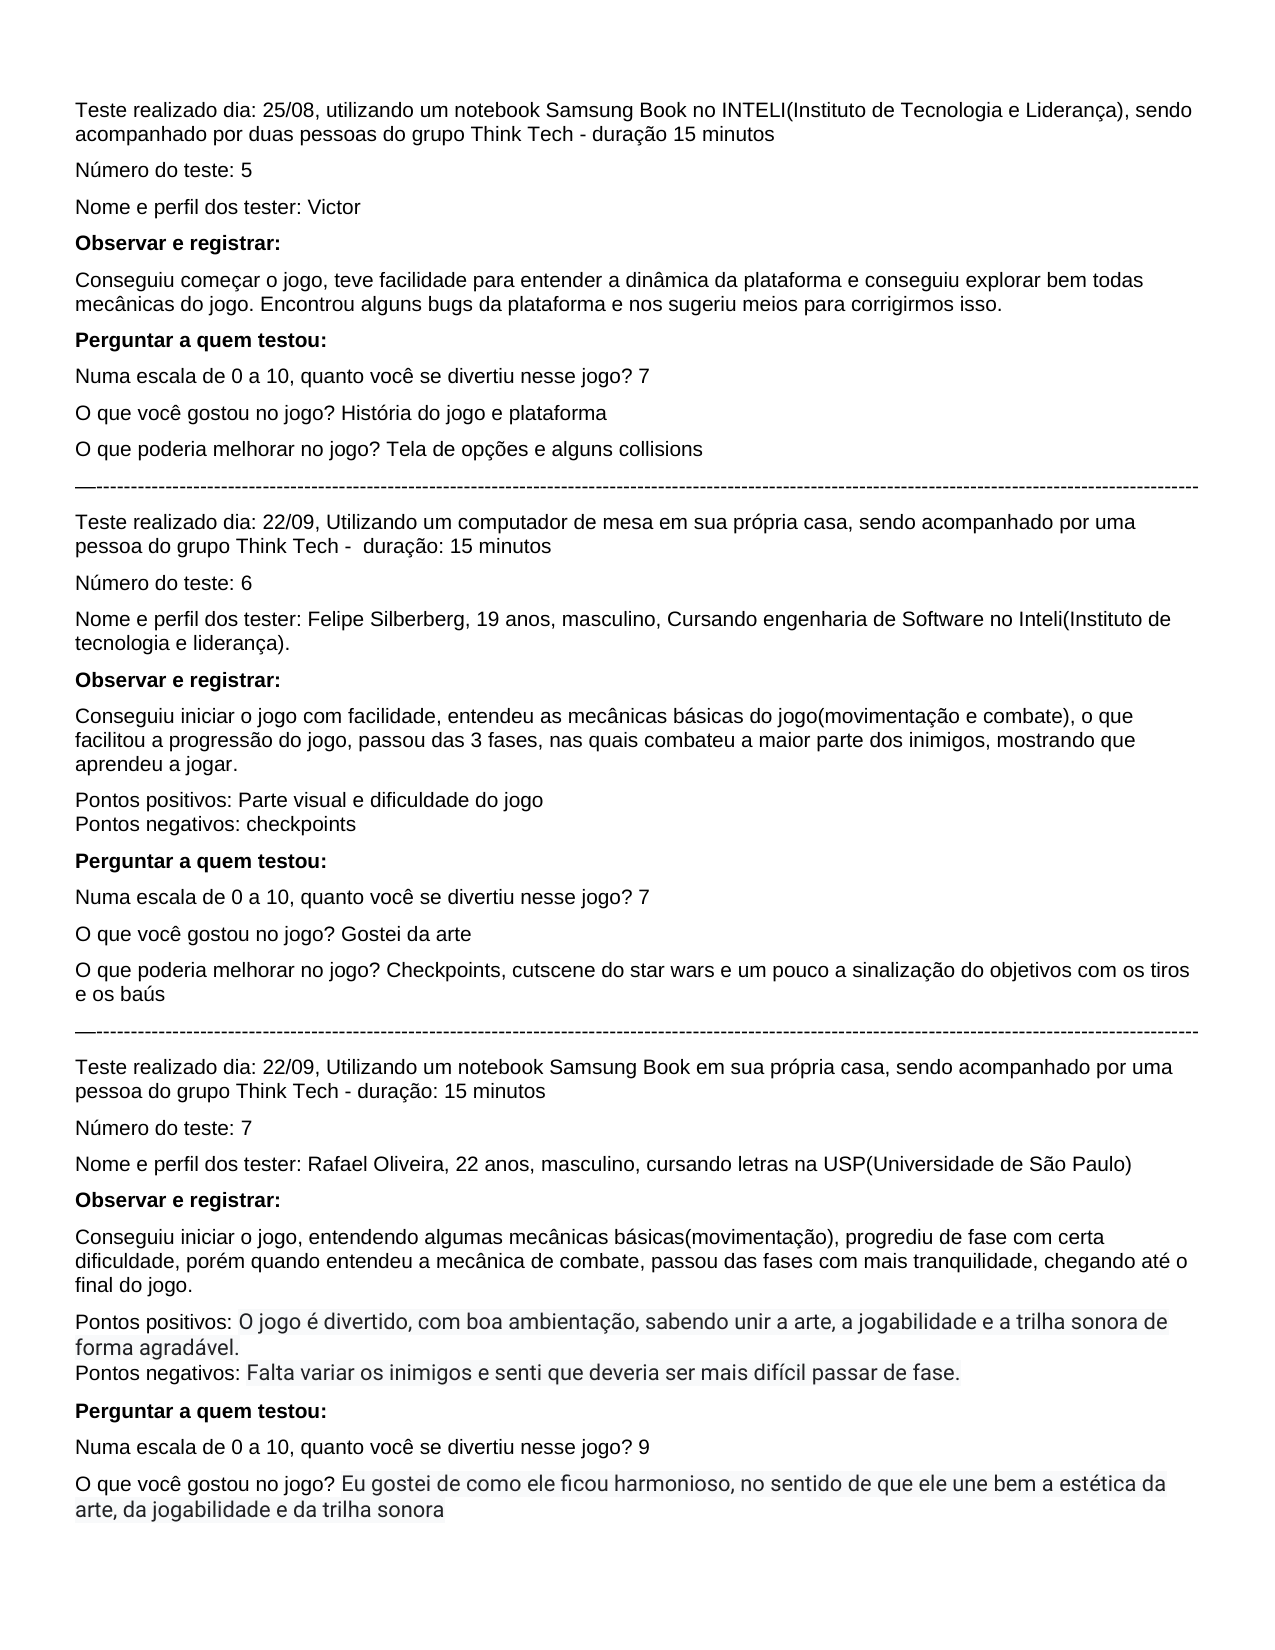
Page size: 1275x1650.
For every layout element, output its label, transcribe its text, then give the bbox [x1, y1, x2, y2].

text Nome e perfil dos tester: Felipe Silberberg, 19 anos, masculino, Cursando engenharia de Software no Inteli(Instituto de tecnologia e liderança). [75, 607, 1200, 655]
text Teste realizado dia: 22/09, Utilizando um computador de mesa em sua própria casa, sendo acompanhado por uma pessoa do grupo Think Tech - duração: 15 minutos [75, 510, 1200, 558]
text Numa escala de 0 a 10, quanto você se divertiu nesse jogo? 7 [75, 885, 1200, 909]
text O que você gostou no jogo? Gostei da arte [75, 922, 1200, 946]
text O que poderia melhorar no jogo? Tela de opções e alguns collisions [75, 437, 1200, 461]
text Conseguiu iniciar o jogo, entendendo algumas mecânicas básicas(movimentação), progrediu de fase com certa dificuldade, porém quando entendeu a mecânica de combate, passou das fases com mais tranquilidade, chegando até o final do jogo. [75, 1225, 1200, 1297]
text Observar e registrar: [75, 667, 1200, 691]
text Observar e registrar: [75, 231, 1200, 255]
text O que você gostou no jogo? Eu gostei de como ele ficou harmonioso, no sentido de que ele une bem a estética da arte, da jogabilidade e da trilha sonora [445, 1471, 1200, 1523]
text Nome e perfil dos tester: Rafael Oliveira, 22 anos, masculino, cursando letras na USP(Universidade de São Paulo) [75, 1152, 1200, 1176]
text Número do teste: 7 [75, 1115, 1200, 1139]
text Nome e perfil dos tester: Victor [75, 194, 1200, 218]
text Conseguiu começar o jogo, teve facilidade para entender a dinâmica da plataforma e conseguiu explorar bem todas mecânicas do jogo. Encontrou alguns bugs da plataforma e nos sugeriu meios para corrigirmos isso. [75, 267, 1200, 315]
text Pontos positivos: Parte visual e dificuldade do jogo Pontos negativos: checkpoints [75, 788, 1200, 836]
text Conseguiu iniciar o jogo com facilidade, entendeu as mecânicas básicas do jogo(movimentação e combate), o que facilitou a progressão do jogo, passou das 3 fases, nas quais combateu a maior parte dos inimigos, mostrando que aprendeu a jogar. [75, 704, 1200, 776]
text Observar e registrar: [75, 1188, 1200, 1212]
text Perguntar a quem testou: [75, 328, 1200, 352]
text Pontos positivos: O jogo é divertido, com boa ambientação, sabendo unir a arte, a jogabilidade e a trilha sonora de forma agradável. Pontos negativos: Falta variar os inimigos e senti que deveria ser mais difícil passar de fase. [75, 1309, 1200, 1386]
text Perguntar a quem testou: [75, 849, 1200, 873]
text Perguntar a quem testou: [75, 1398, 1200, 1422]
text O que você gostou no jogo? História do jogo e plataforma [75, 401, 1200, 425]
text Número do teste: 6 [75, 571, 1200, 594]
text Teste realizado dia: 22/09, Utilizando um notebook Samsung Book em sua própria casa, sendo acompanhado por uma pessoa do grupo Think Tech - duração: 15 minutos [75, 1055, 1200, 1103]
text Numa escala de 0 a 10, quanto você se divertiu nesse jogo? 9 [75, 1435, 1200, 1459]
text Teste realizado dia: 25/08, utilizando um notebook Samsung Book no INTELI(Instituto de Tecnologia e Liderança), sendo acompanhado por duas pessoas do grupo Think Tech - duração 15 minutos [75, 98, 1200, 146]
text Numa escala de 0 a 10, quanto você se divertiu nesse jogo? 7 [75, 364, 1200, 388]
text Número do teste: 5 [75, 158, 1200, 182]
text O que poderia melhorar no jogo? Checkpoints, cutscene do star wars e um pouco a sinalização do objetivos com os tiros e os baús [75, 958, 1200, 1006]
